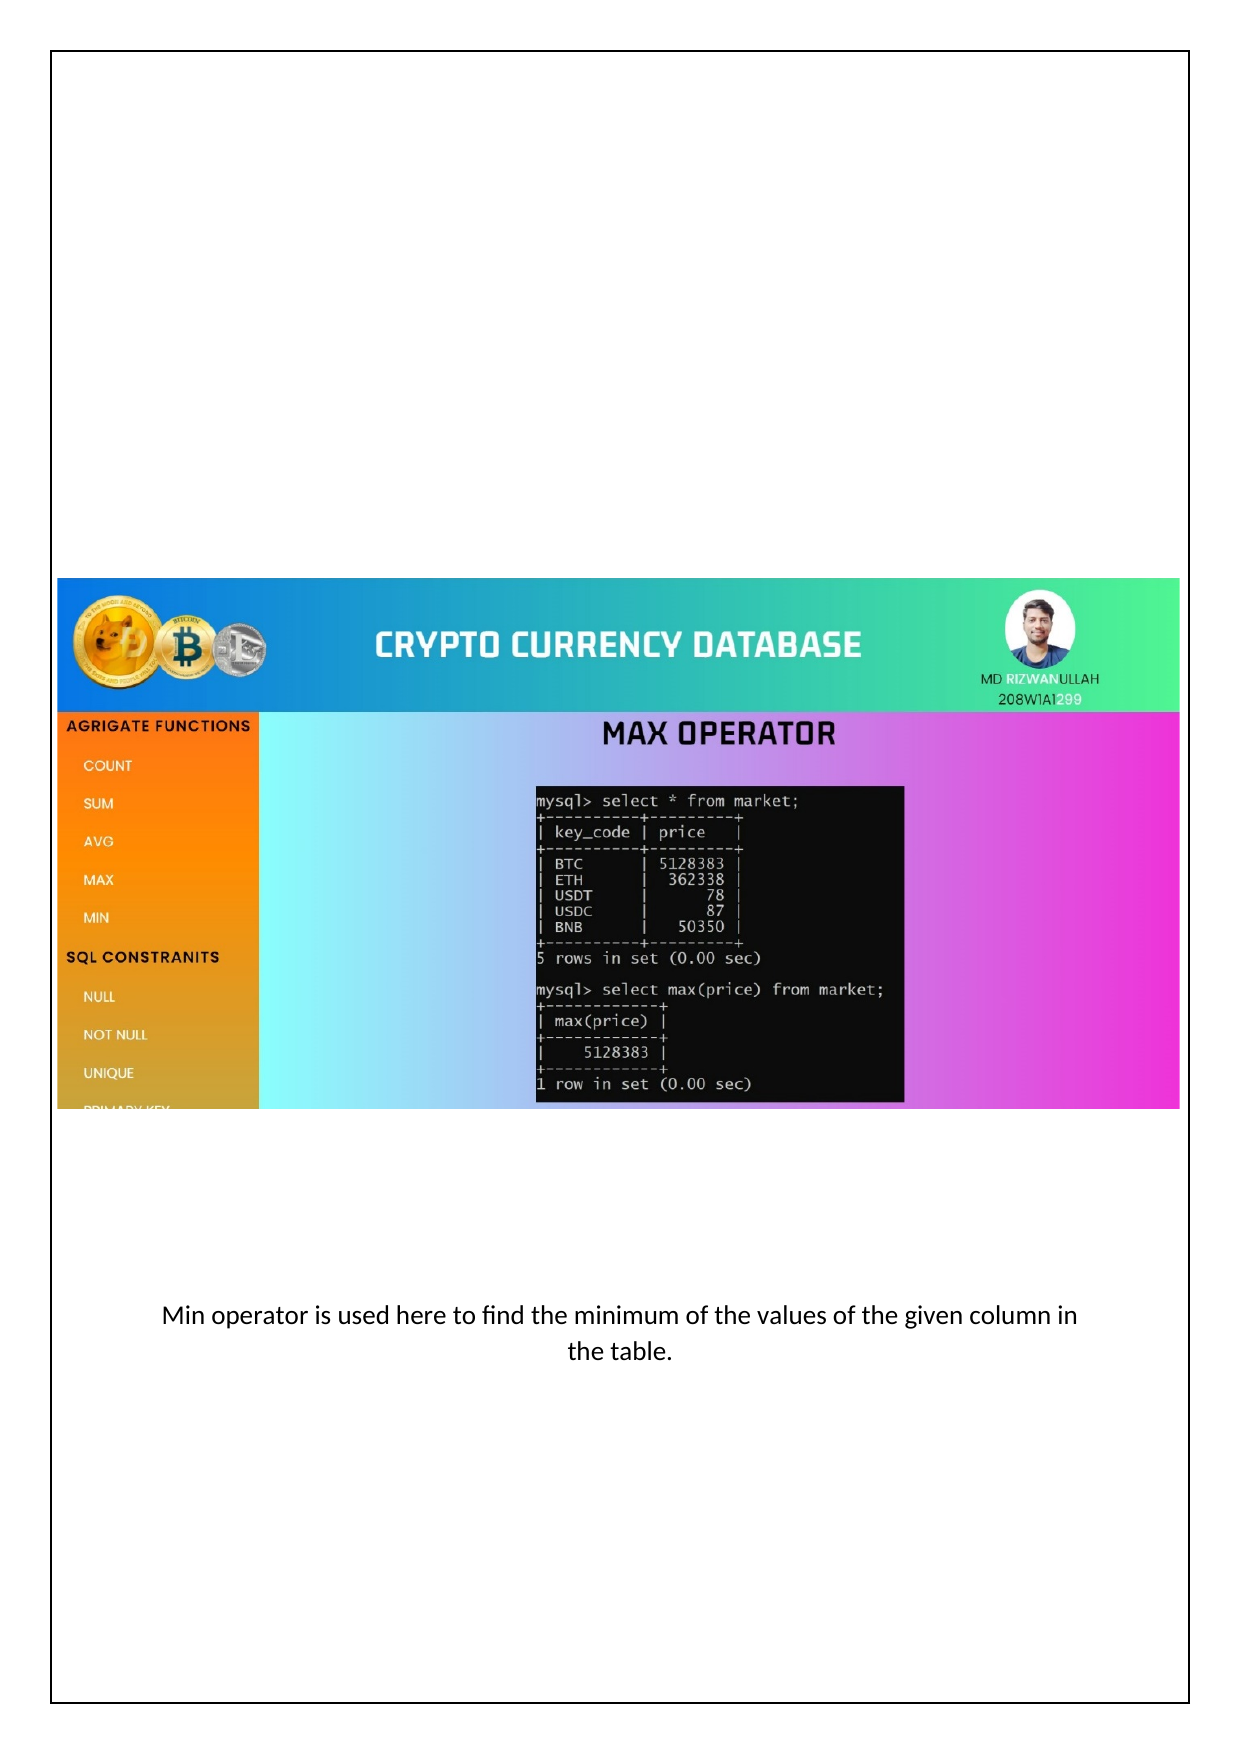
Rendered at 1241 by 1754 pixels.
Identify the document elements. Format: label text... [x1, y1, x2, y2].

picture [57, 578, 1180, 1109]
text Min operator is used here to find the minimum of the values of the given column in the table. [150, 1298, 1090, 1367]
